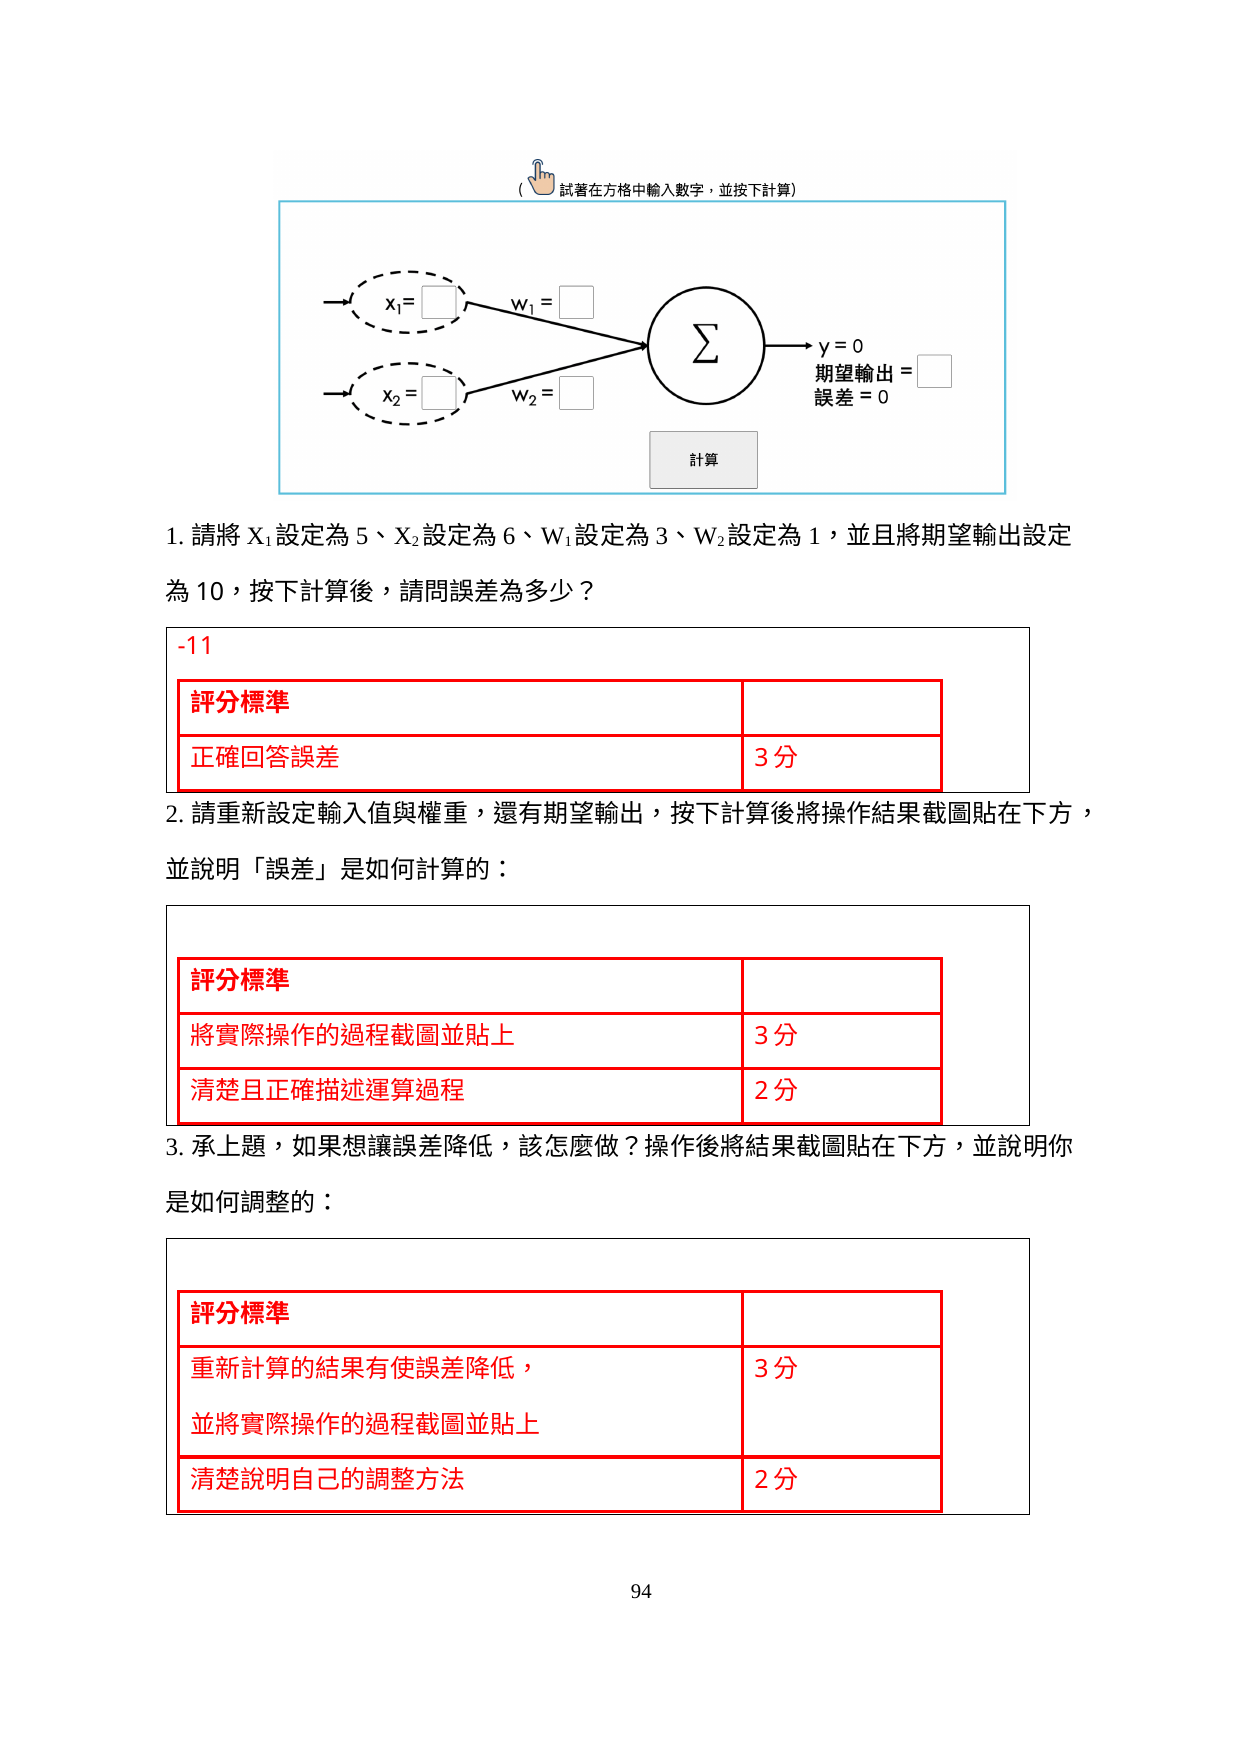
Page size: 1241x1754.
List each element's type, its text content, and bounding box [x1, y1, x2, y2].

text 1. 請將X1設定為5、X2設定為6、W1設定為3、W2設定為1，並且將期望輸出設定為10，按下計算後，請問誤差為多少？ [165, 515, 1075, 609]
table_header [167, 906, 1029, 1125]
table_header [167, 1239, 1029, 1513]
table_header -11 [167, 628, 1029, 792]
text 2. 請重新設定輸入值與權重，還有期望輸出，按下計算後將操作結果截圖貼在下方，並說明「誤差」是如何計算的： [165, 793, 1075, 887]
text 3. 承上題，如果想讓誤差降低，該怎麼做？操作後將結果截圖貼在下方，並說明你是如何調整的： [165, 1126, 1075, 1220]
picture [273, 150, 1017, 501]
